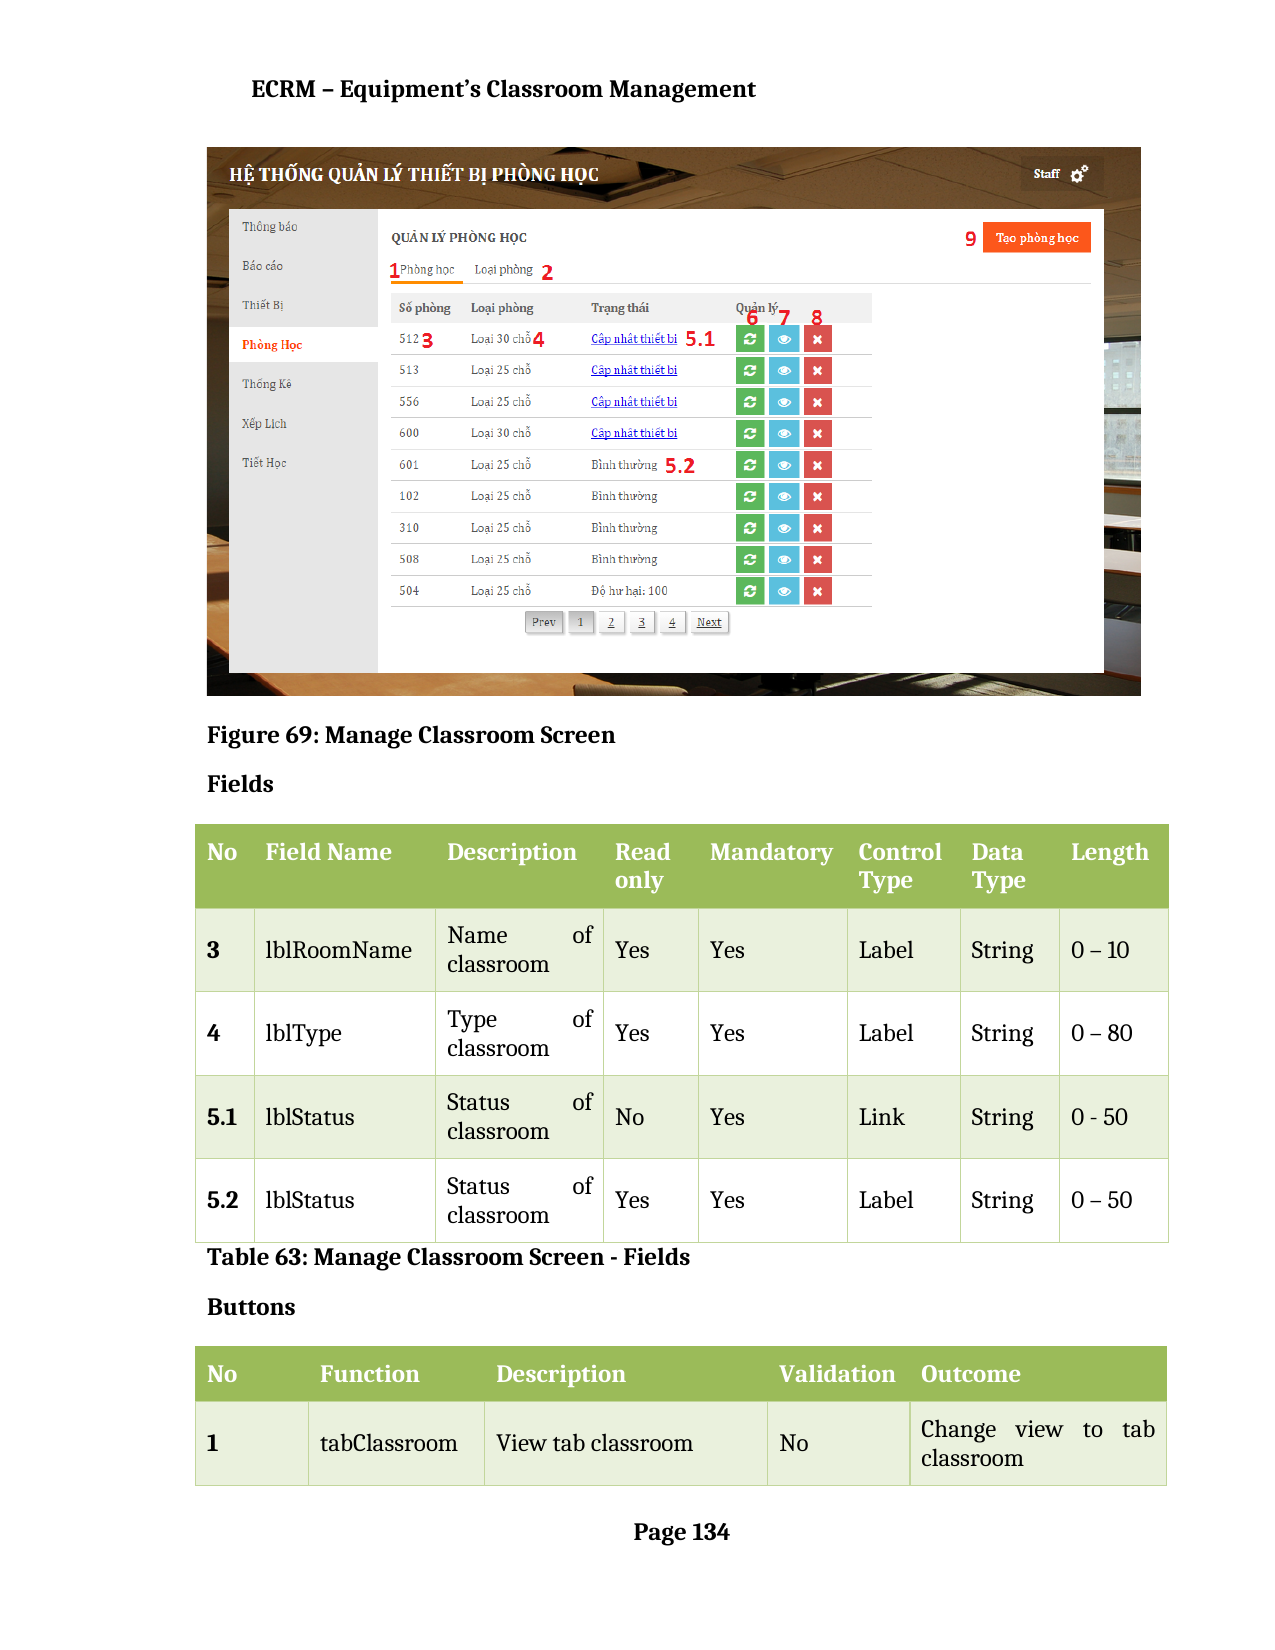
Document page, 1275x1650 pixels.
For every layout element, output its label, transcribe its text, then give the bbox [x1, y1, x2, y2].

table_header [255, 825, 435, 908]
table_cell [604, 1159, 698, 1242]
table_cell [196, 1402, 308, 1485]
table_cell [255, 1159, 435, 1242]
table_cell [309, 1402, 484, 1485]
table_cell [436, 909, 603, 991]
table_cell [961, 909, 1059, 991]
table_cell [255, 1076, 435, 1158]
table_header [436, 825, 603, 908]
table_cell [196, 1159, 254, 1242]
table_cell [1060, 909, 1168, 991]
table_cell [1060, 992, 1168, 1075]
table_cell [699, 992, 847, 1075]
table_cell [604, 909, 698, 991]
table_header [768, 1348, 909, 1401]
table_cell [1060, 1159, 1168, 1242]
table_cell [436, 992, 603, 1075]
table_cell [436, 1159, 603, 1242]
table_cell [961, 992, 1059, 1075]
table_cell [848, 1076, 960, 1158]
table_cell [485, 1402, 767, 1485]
text Buttons [207, 1292, 1157, 1321]
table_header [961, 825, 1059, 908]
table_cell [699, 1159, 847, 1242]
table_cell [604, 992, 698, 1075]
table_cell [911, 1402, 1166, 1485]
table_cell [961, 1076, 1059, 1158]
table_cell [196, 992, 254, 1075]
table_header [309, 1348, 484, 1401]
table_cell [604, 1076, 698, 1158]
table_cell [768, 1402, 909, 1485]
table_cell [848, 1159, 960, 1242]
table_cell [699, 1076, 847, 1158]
picture [206, 147, 1141, 696]
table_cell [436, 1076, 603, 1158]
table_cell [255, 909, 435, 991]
text Fields [207, 770, 1157, 799]
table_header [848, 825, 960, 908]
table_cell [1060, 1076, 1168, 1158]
text Table 63: Manage Classroom Screen - Fields [207, 1243, 1157, 1272]
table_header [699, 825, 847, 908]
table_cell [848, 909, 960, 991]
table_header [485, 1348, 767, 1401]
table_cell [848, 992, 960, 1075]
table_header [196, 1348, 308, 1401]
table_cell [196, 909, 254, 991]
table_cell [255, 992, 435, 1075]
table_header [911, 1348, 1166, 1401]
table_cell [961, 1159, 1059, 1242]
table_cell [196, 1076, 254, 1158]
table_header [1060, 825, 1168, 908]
text Figure 69: Manage Classroom Screen [207, 721, 1157, 749]
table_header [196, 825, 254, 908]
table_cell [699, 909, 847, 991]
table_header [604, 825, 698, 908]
